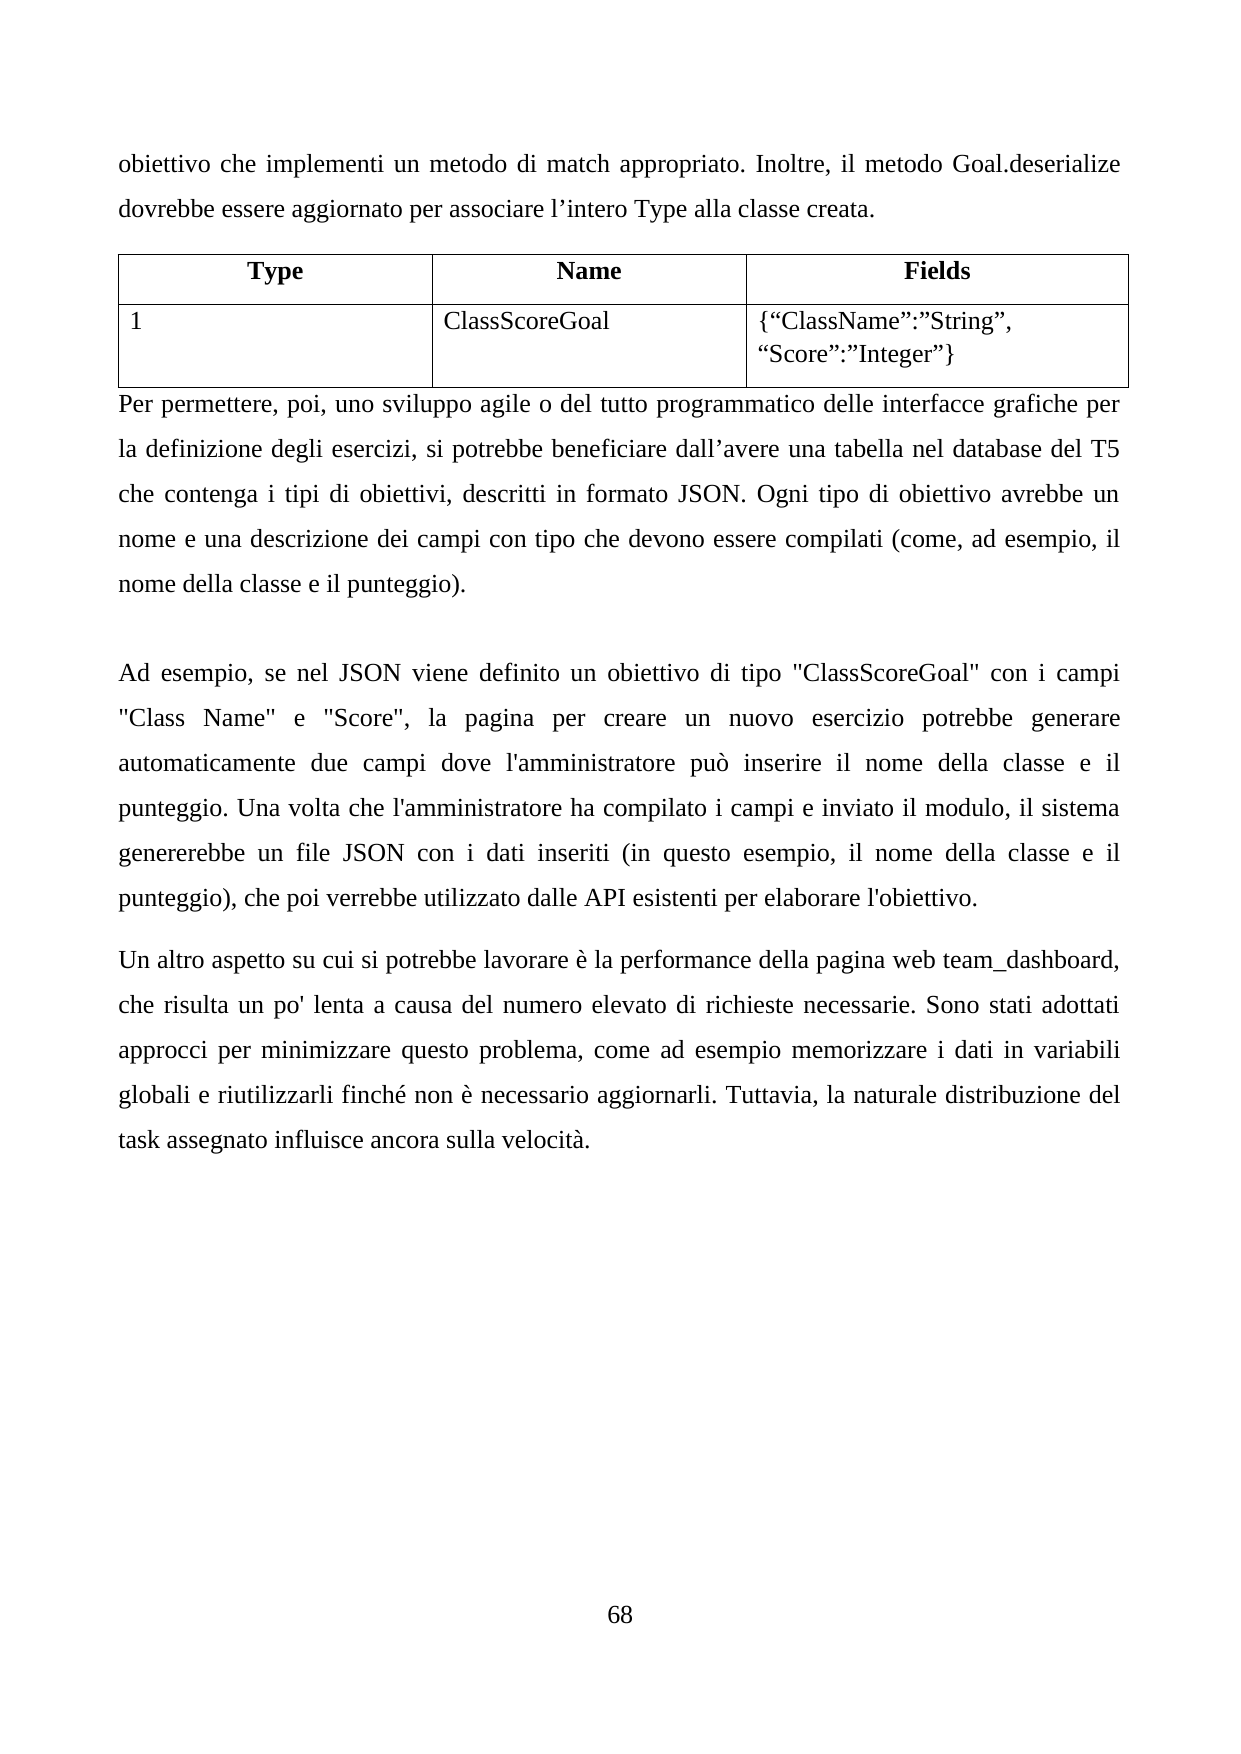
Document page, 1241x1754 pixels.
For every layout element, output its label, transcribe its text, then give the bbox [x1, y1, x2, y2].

text Un altro aspetto su cui si potrebbe lavorare è la performance della pagina web team_dashboard, che risulta un po' lenta a causa del numero elevato di richieste necessarie. Sono stati adottati approcci per minimizzare questo problema, come ad esempio memorizzare i dati in variabili globali e riutilizzarli finché non è necessario aggiornarli. Tuttavia, la naturale distribuzione del task assegnato influisce ancora sulla velocità. [118, 944, 1122, 1154]
table_cell {“ClassName”:”String”, “Score”:”Integer”} [747, 305, 1128, 387]
table_cell 1 [119, 305, 432, 387]
table_header Name [433, 255, 746, 304]
table_cell ClassScoreGoal [433, 305, 746, 387]
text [118, 148, 1122, 223]
text Per permettere, poi, uno sviluppo agile o del tutto programmatico delle interfacce grafiche per la definizione degli esercizi, si potrebbe beneficiare dall’avere una tabella nel database del T5 che contenga i tipi di obiettivi, descritti in formato JSON. Ogni tipo di obiettivo avrebbe un nome e una descrizione dei campi con tipo che devono essere compilati (come, ad esempio, il nome della classe e il punteggio). [118, 388, 1122, 598]
text Ad esempio, se nel JSON viene definito un obiettivo di tipo "ClassScoreGoal" con i campi "Class Name" e "Score", la pagina per creare un nuovo esercizio potrebbe generare automaticamente due campi dove l'amministratore può inserire il nome della classe e il punteggio. Una volta che l'amministratore ha compilato i campi e inviato il modulo, il sistema genererebbe un file JSON con i dati inseriti (in questo esempio, il nome della classe e il punteggio), che poi verrebbe utilizzato dalle API esistenti per elaborare l'obiettivo. [118, 657, 1122, 912]
table_header Type [119, 255, 432, 304]
table_header Fields [747, 255, 1128, 304]
